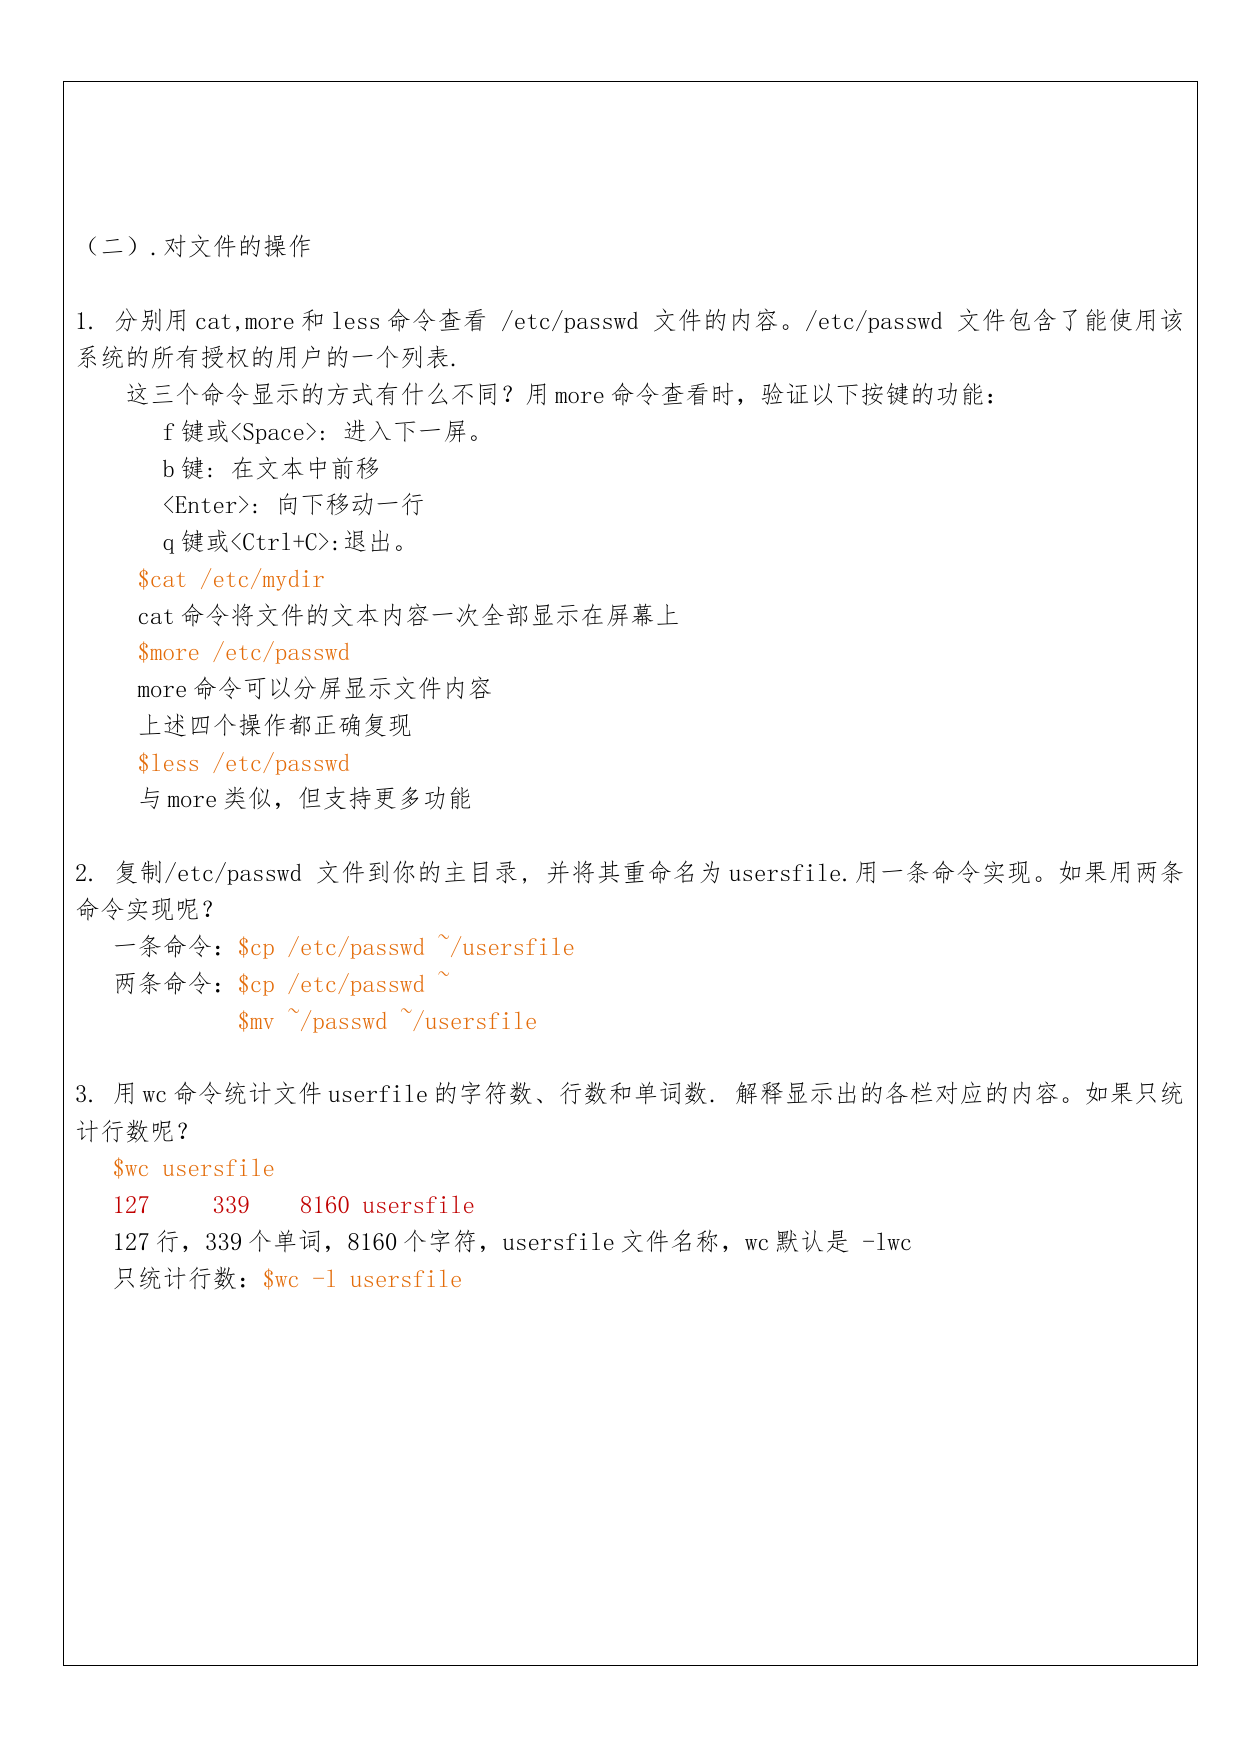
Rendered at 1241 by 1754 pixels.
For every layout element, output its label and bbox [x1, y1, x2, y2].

table_cell [64, 82, 1197, 1664]
